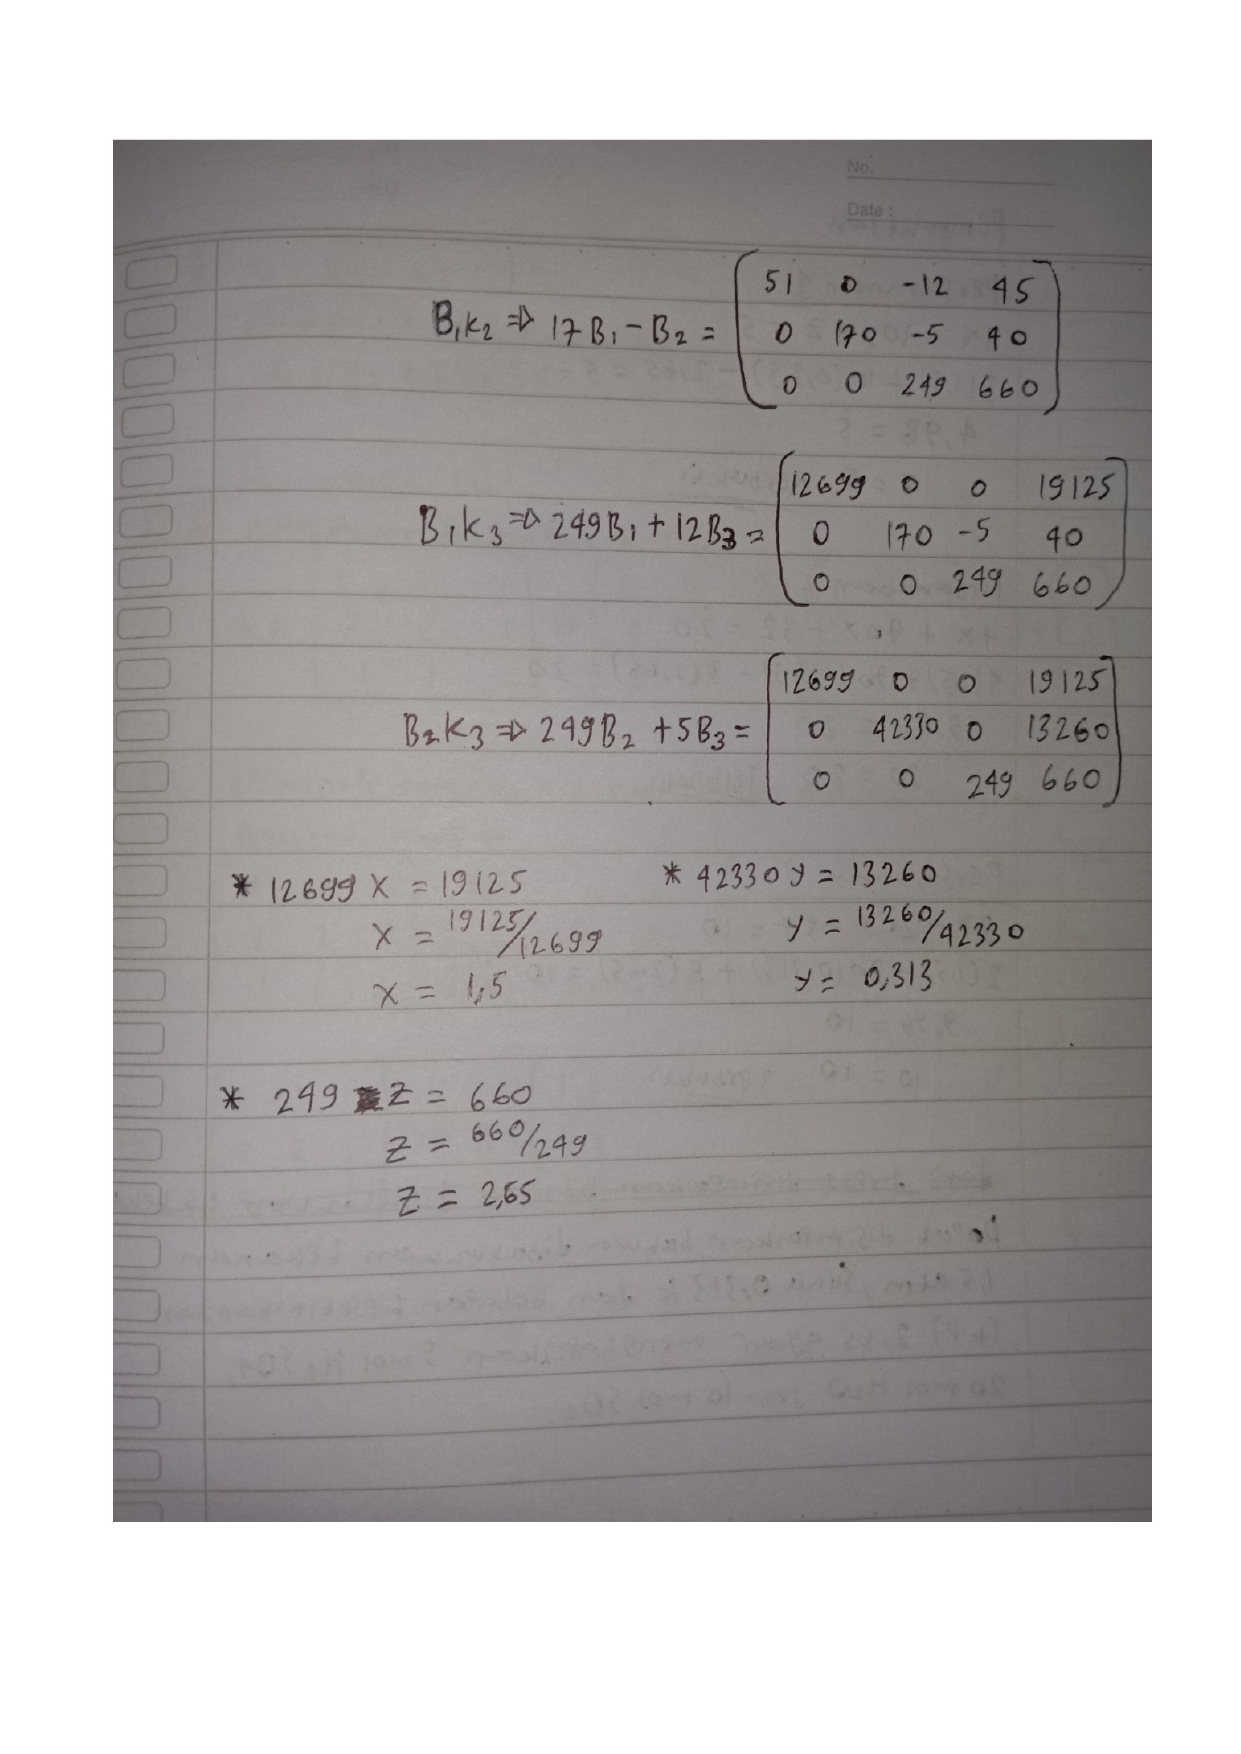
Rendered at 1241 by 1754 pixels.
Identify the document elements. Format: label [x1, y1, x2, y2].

picture [114, 141, 1150, 1520]
